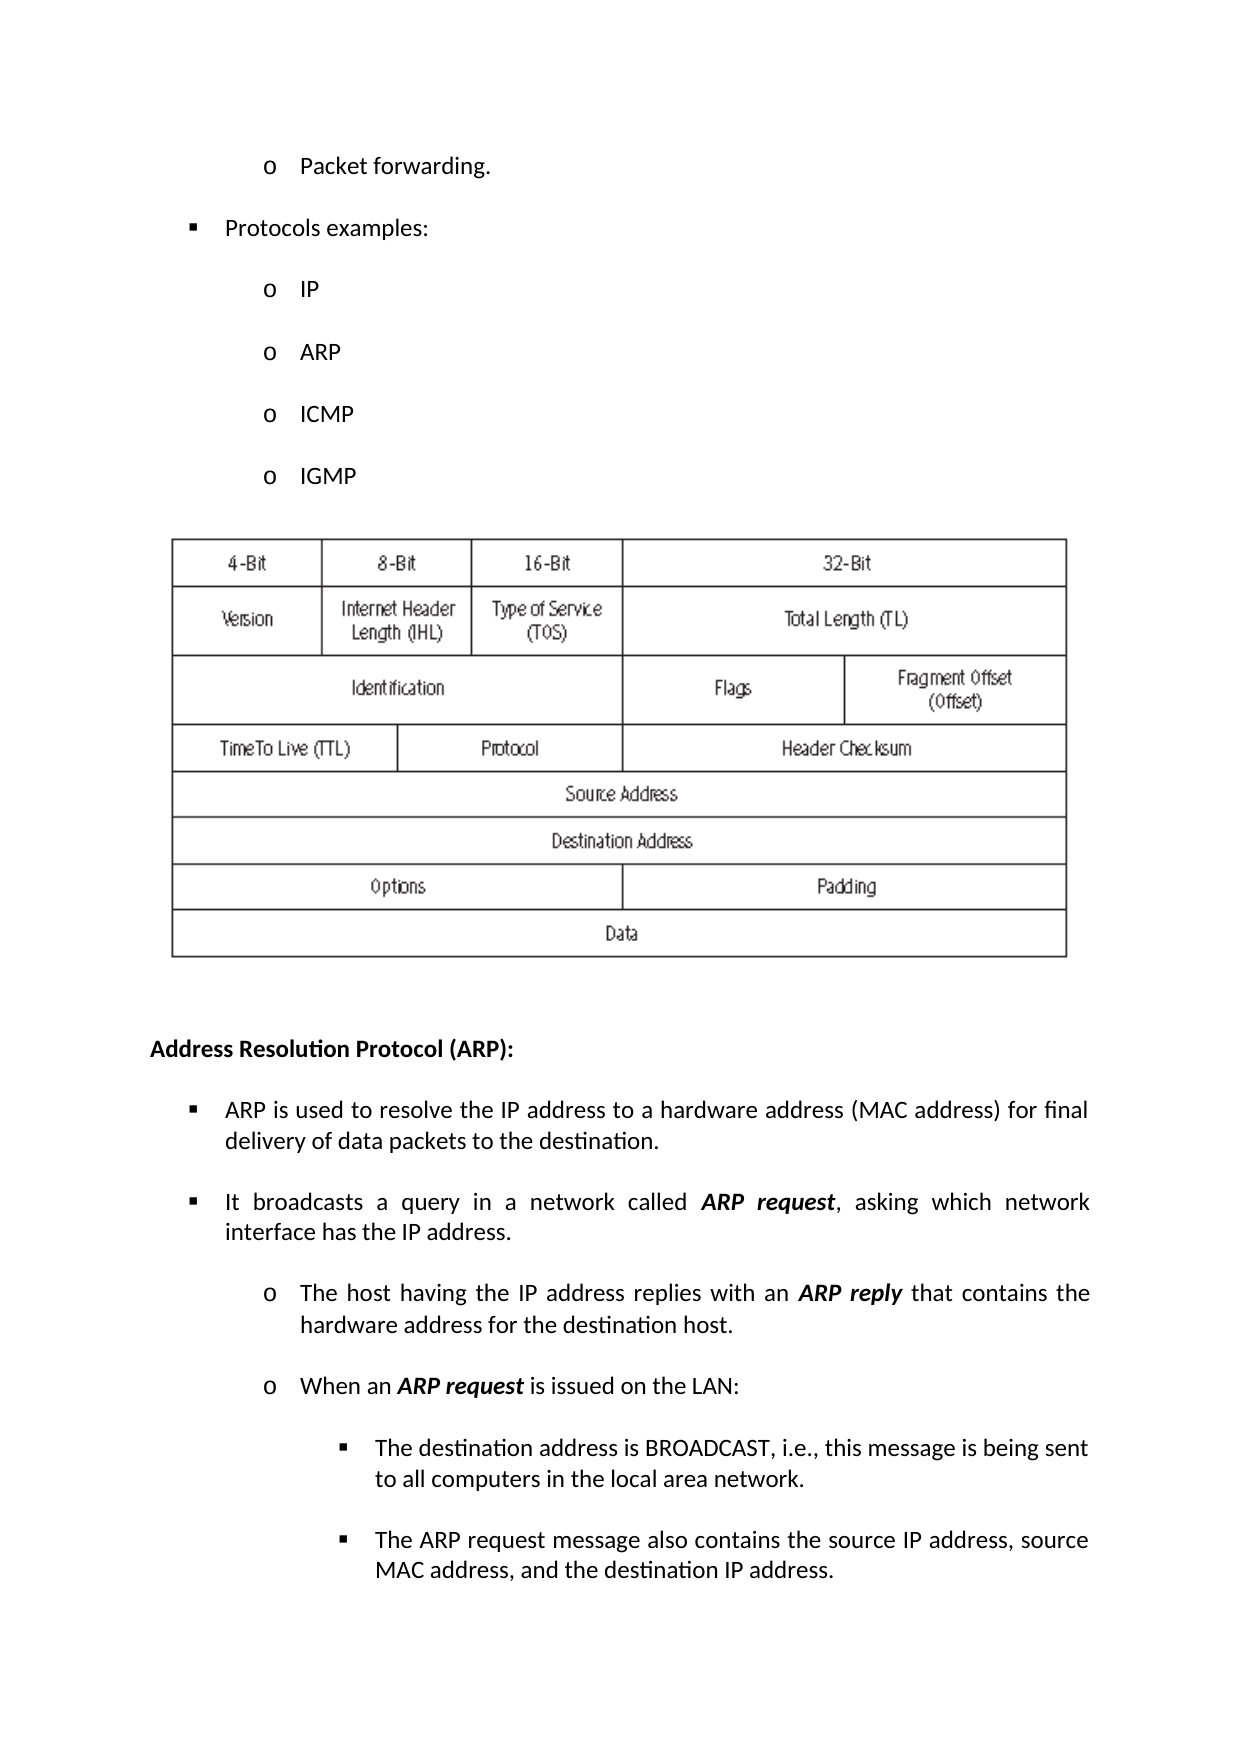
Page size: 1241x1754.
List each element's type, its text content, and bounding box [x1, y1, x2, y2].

list IGMP [262, 460, 1090, 492]
list Protocols examples: [187, 212, 1090, 243]
list ICMP [262, 398, 1090, 430]
text Address Resolution Protocol (ARP): [150, 1033, 1090, 1064]
picture [150, 522, 1091, 973]
list Packet forwarding. [262, 150, 1090, 182]
list ARP is used to resolve the IP address to a hardware address (MAC address) for final delivery of data packets to the destination. [187, 1094, 1090, 1155]
list The host having the IP address replies with an ARP reply that contains the hardware address for the destination host. [262, 1277, 1090, 1340]
list IP [262, 273, 1090, 305]
list It broadcasts a query in a network called ARP request, asking which network interface has the IP address. [187, 1186, 1090, 1247]
list ARP [262, 336, 1090, 367]
list The ARP request message also contains the source IP address, source MAC address, and the destination IP address. [337, 1524, 1090, 1585]
list When an ARP request is issued on the LAN: [262, 1370, 1090, 1402]
list The destination address is BROADCAST, i.e., this message is being sent to all computers in the local area network. [337, 1433, 1090, 1494]
